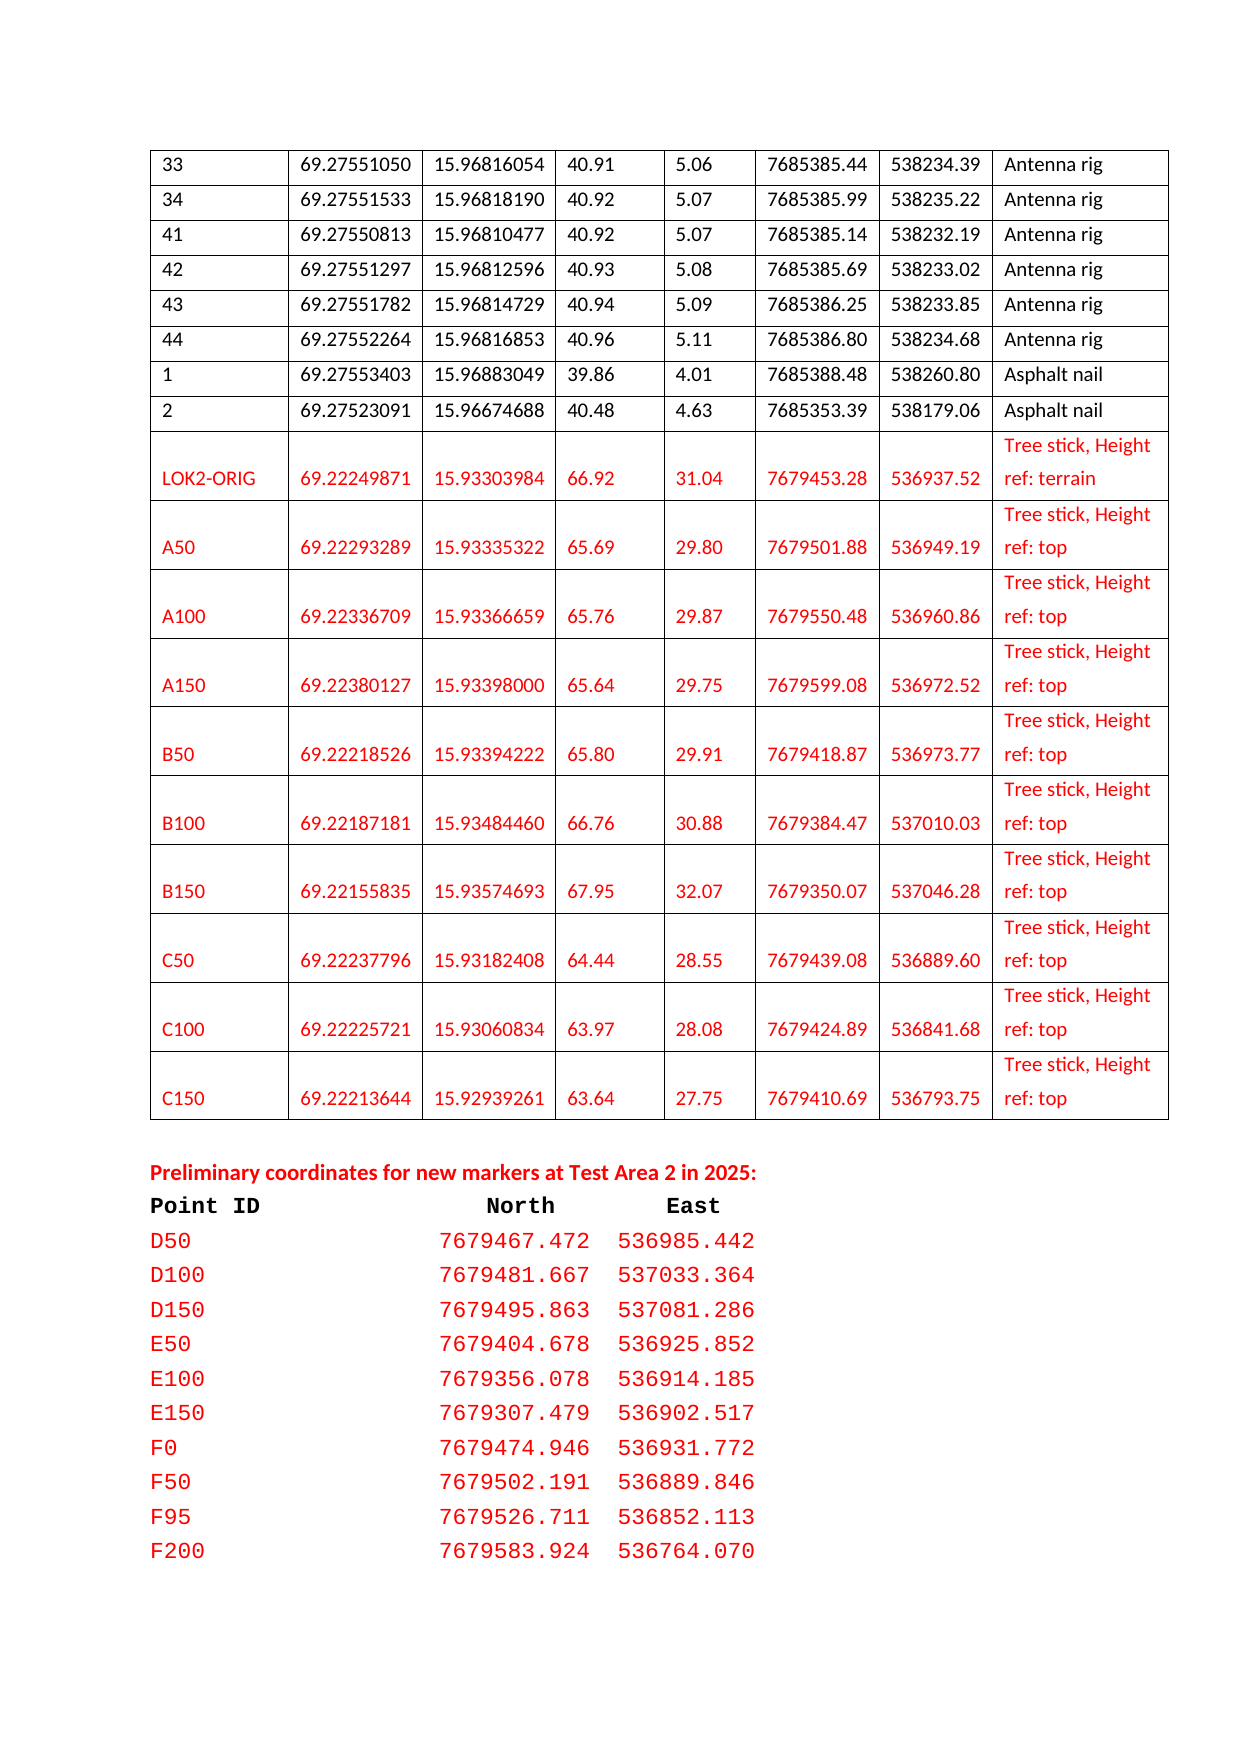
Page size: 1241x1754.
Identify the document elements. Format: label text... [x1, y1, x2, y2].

table_cell Antenna rig [993, 256, 1168, 290]
table_cell 15.96883049 [423, 362, 555, 396]
table_cell 69.22187181 [289, 776, 422, 844]
table_cell 15.93484460 [423, 776, 555, 844]
table_cell 40.48 [556, 397, 664, 431]
table_cell 5.06 [665, 151, 755, 185]
table_cell 7685385.14 [756, 221, 879, 255]
table_cell Tree stick, Height ref: top [993, 707, 1168, 775]
text D150 7679495.863 537081.286 [150, 1298, 1090, 1324]
table_cell 65.64 [556, 639, 664, 706]
table_cell Antenna rig [993, 327, 1168, 361]
table_cell 7679350.07 [756, 845, 879, 913]
table_cell 7679424.89 [756, 983, 879, 1051]
table_cell 7685385.44 [756, 151, 879, 185]
table_cell 5.08 [665, 256, 755, 290]
table_cell B150 [151, 845, 288, 913]
table_cell 28.55 [665, 914, 755, 982]
table_cell 7679550.48 [756, 570, 879, 637]
text F0 7679474.946 536931.772 [150, 1436, 1090, 1462]
table_cell Antenna rig [993, 151, 1168, 185]
table_cell 538233.02 [880, 256, 992, 290]
table_cell 40.91 [556, 151, 664, 185]
table_cell A100 [151, 570, 288, 637]
table_cell 27.75 [665, 1052, 755, 1119]
table_cell 69.22293289 [289, 501, 422, 568]
table_cell 7679439.08 [756, 914, 879, 982]
table_cell 40.92 [556, 186, 664, 220]
table_cell Tree stick, Height ref: top [993, 983, 1168, 1051]
table_cell Tree stick, Height ref: top [993, 570, 1168, 637]
table_cell 65.76 [556, 570, 664, 637]
table_cell 536793.75 [880, 1052, 992, 1119]
table_cell Asphalt nail [993, 397, 1168, 431]
table_cell 536972.52 [880, 639, 992, 706]
table_cell 69.27553403 [289, 362, 422, 396]
table_cell 69.22380127 [289, 639, 422, 706]
table_cell 15.93335322 [423, 501, 555, 568]
table_cell 33 [151, 151, 288, 185]
text D100 7679481.667 537033.364 [150, 1264, 1090, 1290]
table_cell 63.64 [556, 1052, 664, 1119]
table_cell 5.07 [665, 186, 755, 220]
table_cell 15.96818190 [423, 186, 555, 220]
text Preliminary coordinates for new markers at Test Area 2 in 2025: [150, 1158, 1090, 1186]
table_cell 69.22225721 [289, 983, 422, 1051]
table_cell 69.22213644 [289, 1052, 422, 1119]
table_cell 7679599.08 [756, 639, 879, 706]
table_cell 7685386.25 [756, 291, 879, 326]
table_cell C150 [151, 1052, 288, 1119]
table_cell 41 [151, 221, 288, 255]
table_cell 32.07 [665, 845, 755, 913]
table_cell 69.22336709 [289, 570, 422, 637]
table_cell 40.94 [556, 291, 664, 326]
table_cell 7685385.69 [756, 256, 879, 290]
table_cell 7679418.87 [756, 707, 879, 775]
text E100 7679356.078 536914.185 [150, 1367, 1090, 1393]
table_cell 69.27551050 [289, 151, 422, 185]
table_cell Tree stick, Height ref: top [993, 845, 1168, 913]
table_cell 15.96810477 [423, 221, 555, 255]
table_cell 15.96814729 [423, 291, 555, 326]
table_cell 69.22237796 [289, 914, 422, 982]
table_cell A50 [151, 501, 288, 568]
table_cell Tree stick, Height ref: terrain [993, 432, 1168, 500]
table_cell 7685385.99 [756, 186, 879, 220]
table_cell 538232.19 [880, 221, 992, 255]
table_cell Antenna rig [993, 291, 1168, 326]
table_cell 64.44 [556, 914, 664, 982]
table_cell 29.91 [665, 707, 755, 775]
table_cell 65.69 [556, 501, 664, 568]
table_cell Asphalt nail [993, 362, 1168, 396]
table_cell 7679410.69 [756, 1052, 879, 1119]
table_cell 29.75 [665, 639, 755, 706]
table_cell Antenna rig [993, 186, 1168, 220]
table_cell LOK2-ORIG [151, 432, 288, 500]
table_cell 7679384.47 [756, 776, 879, 844]
table_cell B100 [151, 776, 288, 844]
table_cell 4.01 [665, 362, 755, 396]
table_cell 4.63 [665, 397, 755, 431]
table_cell 39.86 [556, 362, 664, 396]
table_cell 42 [151, 256, 288, 290]
table_cell 69.22218526 [289, 707, 422, 775]
table_cell 40.93 [556, 256, 664, 290]
table_cell 69.27550813 [289, 221, 422, 255]
table_cell 31.04 [665, 432, 755, 500]
table_cell 15.96816853 [423, 327, 555, 361]
table_cell 1 [151, 362, 288, 396]
table_cell 536960.86 [880, 570, 992, 637]
table_cell 28.08 [665, 983, 755, 1051]
text F95 7679526.711 536852.113 [150, 1505, 1090, 1531]
table_cell 66.92 [556, 432, 664, 500]
table_cell 537010.03 [880, 776, 992, 844]
table_cell 5.07 [665, 221, 755, 255]
table_cell 15.96816054 [423, 151, 555, 185]
text F50 7679502.191 536889.846 [150, 1471, 1090, 1497]
table_cell 537046.28 [880, 845, 992, 913]
table_cell Antenna rig [993, 221, 1168, 255]
table_cell 2 [151, 397, 288, 431]
table_cell 65.80 [556, 707, 664, 775]
text Point ID North East [150, 1195, 1090, 1221]
table_cell 43 [151, 291, 288, 326]
table_cell C100 [151, 983, 288, 1051]
table_cell 29.80 [665, 501, 755, 568]
table_cell 69.27551533 [289, 186, 422, 220]
table_cell 5.09 [665, 291, 755, 326]
table_cell C50 [151, 914, 288, 982]
table_cell 69.27552264 [289, 327, 422, 361]
table_cell 30.88 [665, 776, 755, 844]
table_cell 536937.52 [880, 432, 992, 500]
table_cell 34 [151, 186, 288, 220]
table_cell 536949.19 [880, 501, 992, 568]
table_cell 536973.77 [880, 707, 992, 775]
table_cell B50 [151, 707, 288, 775]
table_cell 536889.60 [880, 914, 992, 982]
table_cell 63.97 [556, 983, 664, 1051]
table_cell 538235.22 [880, 186, 992, 220]
table_cell A150 [151, 639, 288, 706]
table_cell 40.92 [556, 221, 664, 255]
table_cell 69.27551297 [289, 256, 422, 290]
table_cell 7679501.88 [756, 501, 879, 568]
table_cell 538234.39 [880, 151, 992, 185]
table_cell 538233.85 [880, 291, 992, 326]
table_cell 15.93574693 [423, 845, 555, 913]
table_cell Tree stick, Height ref: top [993, 639, 1168, 706]
table_cell 15.92939261 [423, 1052, 555, 1119]
table_cell 15.93060834 [423, 983, 555, 1051]
table_cell 69.27551782 [289, 291, 422, 326]
table_cell Tree stick, Height ref: top [993, 776, 1168, 844]
table_cell 7685353.39 [756, 397, 879, 431]
table_cell 69.27523091 [289, 397, 422, 431]
table_cell 7685386.80 [756, 327, 879, 361]
table_cell 538234.68 [880, 327, 992, 361]
table_cell 69.22249871 [289, 432, 422, 500]
table_cell 66.76 [556, 776, 664, 844]
table_cell 15.93303984 [423, 432, 555, 500]
table_cell 15.93182408 [423, 914, 555, 982]
table_cell 15.96812596 [423, 256, 555, 290]
table_cell 7679453.28 [756, 432, 879, 500]
table_cell 538179.06 [880, 397, 992, 431]
table_cell 15.96674688 [423, 397, 555, 431]
table_cell 536841.68 [880, 983, 992, 1051]
table_cell 69.22155835 [289, 845, 422, 913]
table_cell 40.96 [556, 327, 664, 361]
table_cell Tree stick, Height ref: top [993, 1052, 1168, 1119]
table_cell Tree stick, Height ref: top [993, 914, 1168, 982]
table_cell 7685388.48 [756, 362, 879, 396]
text E150 7679307.479 536902.517 [150, 1402, 1090, 1428]
table_cell 15.93394222 [423, 707, 555, 775]
table_cell 29.87 [665, 570, 755, 637]
table_cell 44 [151, 327, 288, 361]
table_cell 538260.80 [880, 362, 992, 396]
table_cell Tree stick, Height ref: top [993, 501, 1168, 568]
text F200 7679583.924 536764.070 [150, 1539, 1090, 1566]
text D50 7679467.472 536985.442 [150, 1229, 1090, 1255]
table_cell 15.93398000 [423, 639, 555, 706]
table_cell 5.11 [665, 327, 755, 361]
table_cell 15.93366659 [423, 570, 555, 637]
table_cell 67.95 [556, 845, 664, 913]
text E50 7679404.678 536925.852 [150, 1333, 1090, 1359]
